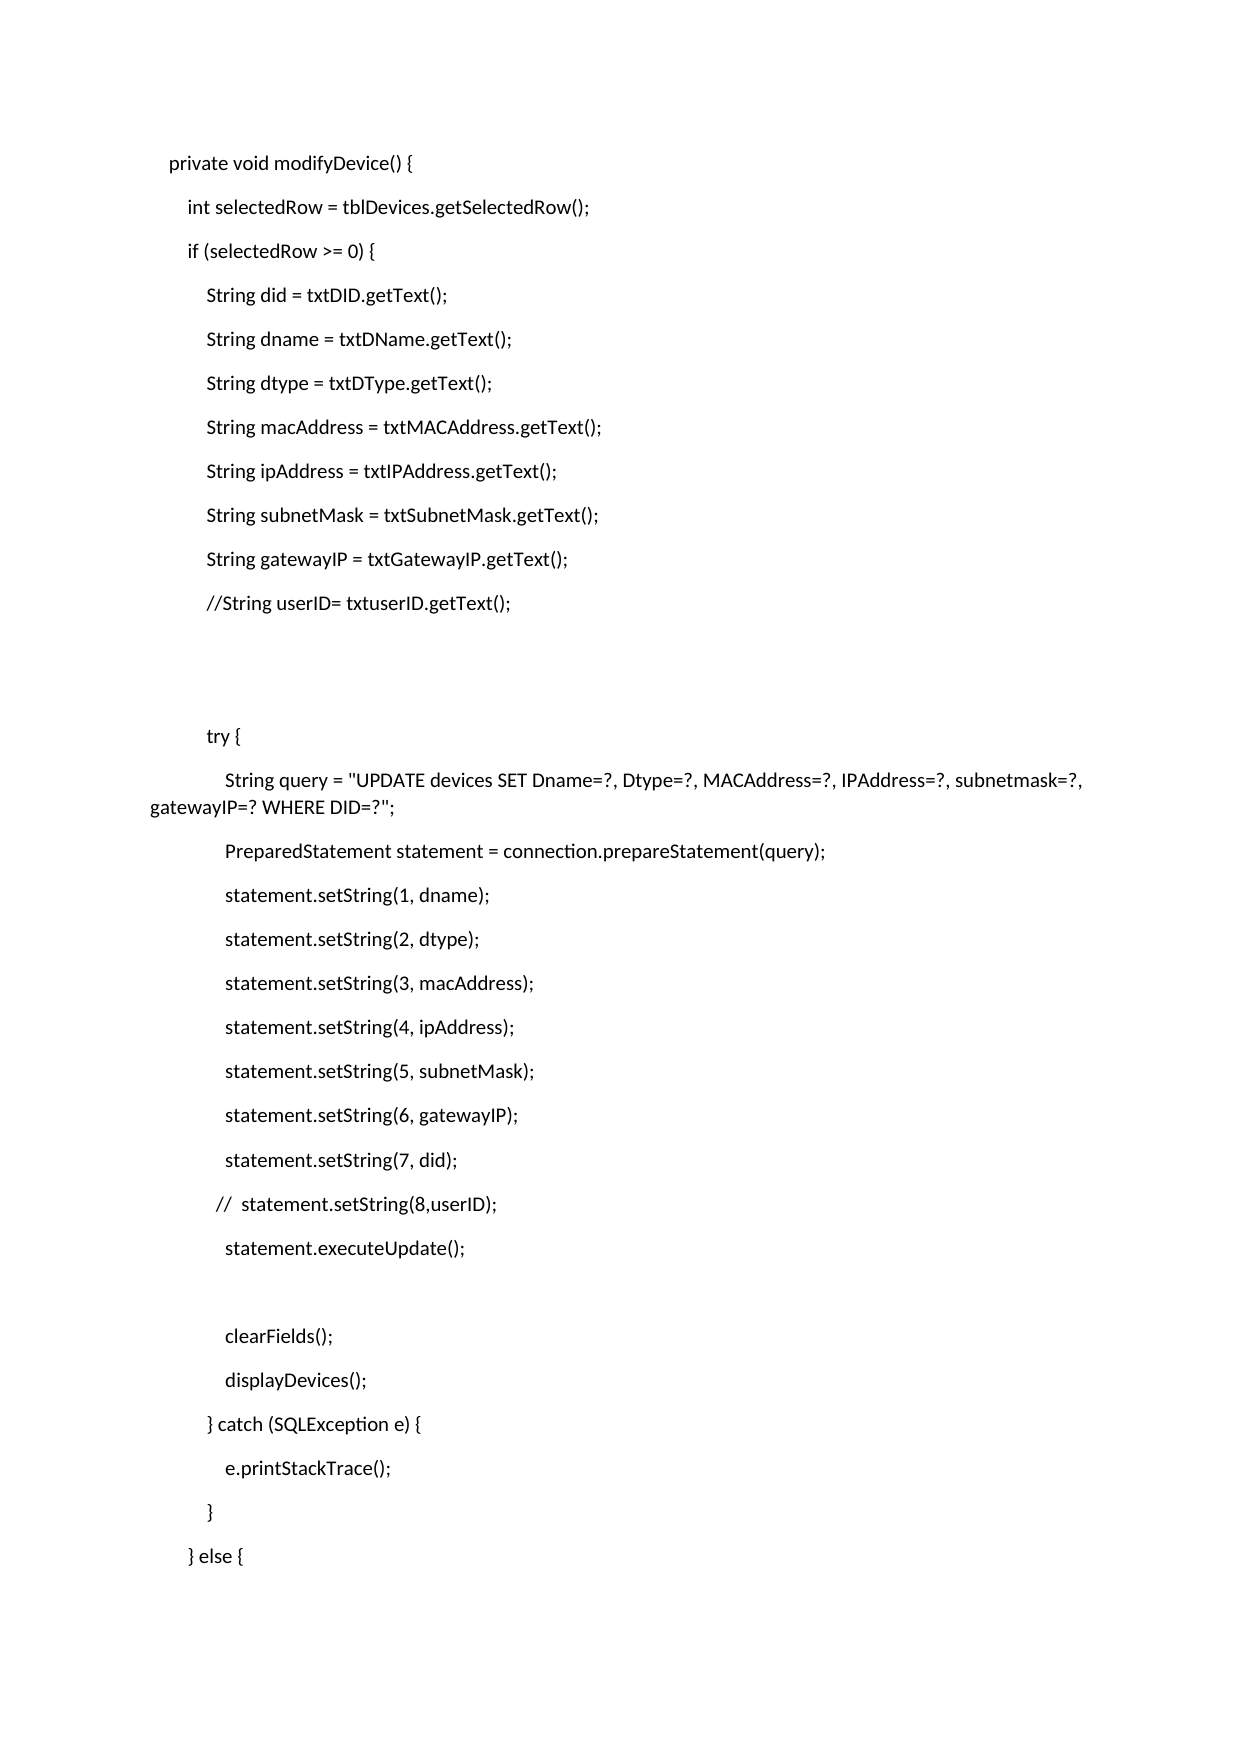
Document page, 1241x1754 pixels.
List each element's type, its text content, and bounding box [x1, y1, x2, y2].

text // statement.setString(8,userID); [150, 1191, 1090, 1216]
text String did = txtDID.getText(); [150, 282, 1090, 308]
text displayDevices(); [150, 1367, 1090, 1392]
text //String userID= txtuserID.getText(); [150, 591, 1090, 616]
text statement.setString(7, did); [150, 1147, 1090, 1172]
text statement.setString(4, ipAddress); [150, 1014, 1090, 1040]
text statement.executeUpdate(); [150, 1235, 1090, 1260]
text statement.setString(6, gatewayIP); [150, 1103, 1090, 1128]
text private void modifyDevice() { [150, 150, 1090, 175]
text String dtype = txtDType.getText(); [150, 370, 1090, 396]
text } catch (SQLException e) { [150, 1411, 1090, 1437]
text e.printStackTrace(); [150, 1455, 1090, 1481]
text int selectedRow = tblDevices.getSelectedRow(); [150, 194, 1090, 219]
text clearFields(); [150, 1323, 1090, 1348]
text statement.setString(1, dname); [150, 882, 1090, 908]
text String query = "UPDATE devices SET Dname=?, Dtype=?, MACAddress=?, IPAddress=?, subnetmask=?, gatewayIP=? WHERE DID=?"; [150, 767, 1090, 820]
text String gatewayIP = txtGatewayIP.getText(); [150, 547, 1090, 572]
text statement.setString(5, subnetMask); [150, 1059, 1090, 1084]
text statement.setString(2, dtype); [150, 926, 1090, 952]
text String ipAddress = txtIPAddress.getText(); [150, 458, 1090, 484]
text String macAddress = txtMACAddress.getText(); [150, 414, 1090, 440]
text statement.setString(3, macAddress); [150, 971, 1090, 996]
text } [150, 1499, 1090, 1525]
text String subnetMask = txtSubnetMask.getText(); [150, 502, 1090, 528]
text try { [150, 723, 1090, 748]
text if (selectedRow >= 0) { [150, 238, 1090, 263]
text String dname = txtDName.getText(); [150, 326, 1090, 352]
text } else { [150, 1543, 1090, 1569]
text PreparedStatement statement = connection.prepareStatement(query); [150, 838, 1090, 864]
